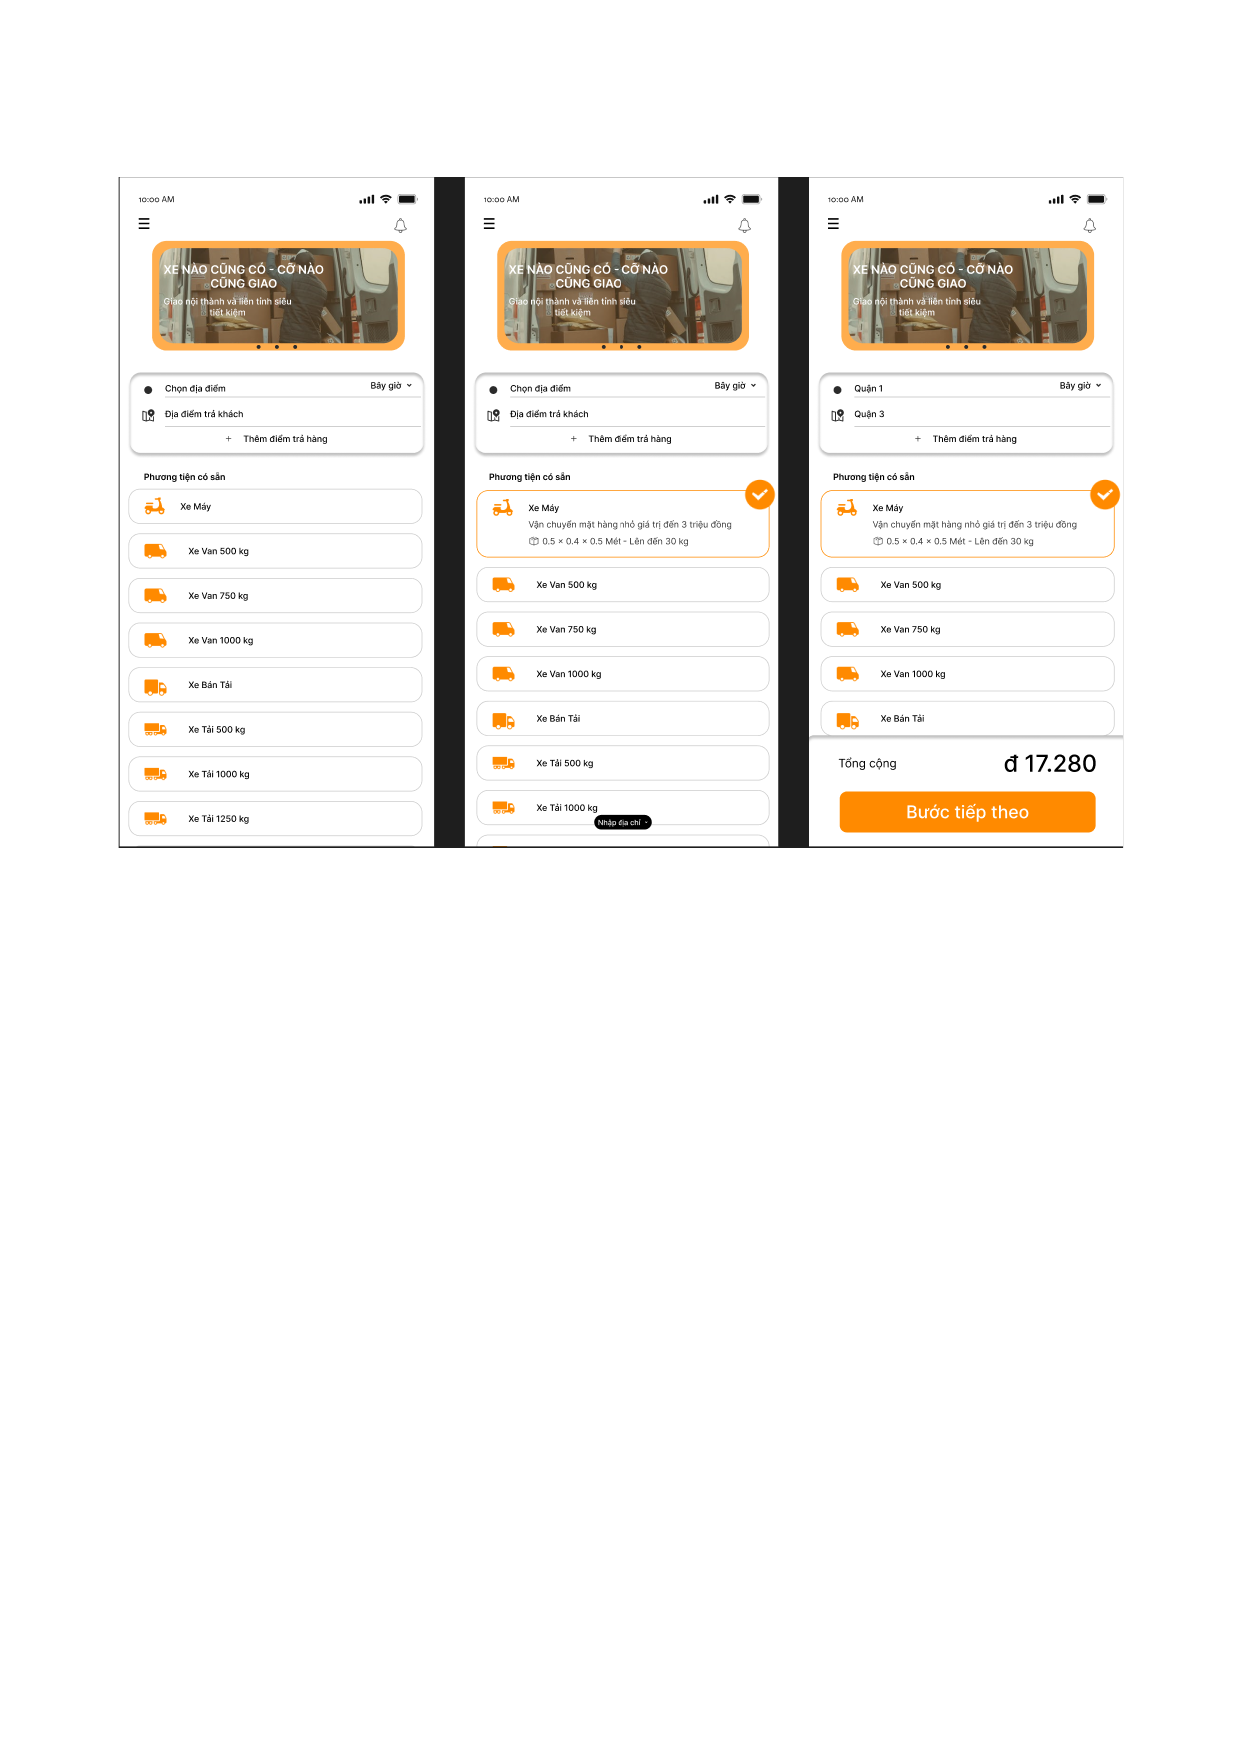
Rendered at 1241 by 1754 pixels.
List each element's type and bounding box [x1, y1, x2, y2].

picture [118, 177, 1124, 848]
